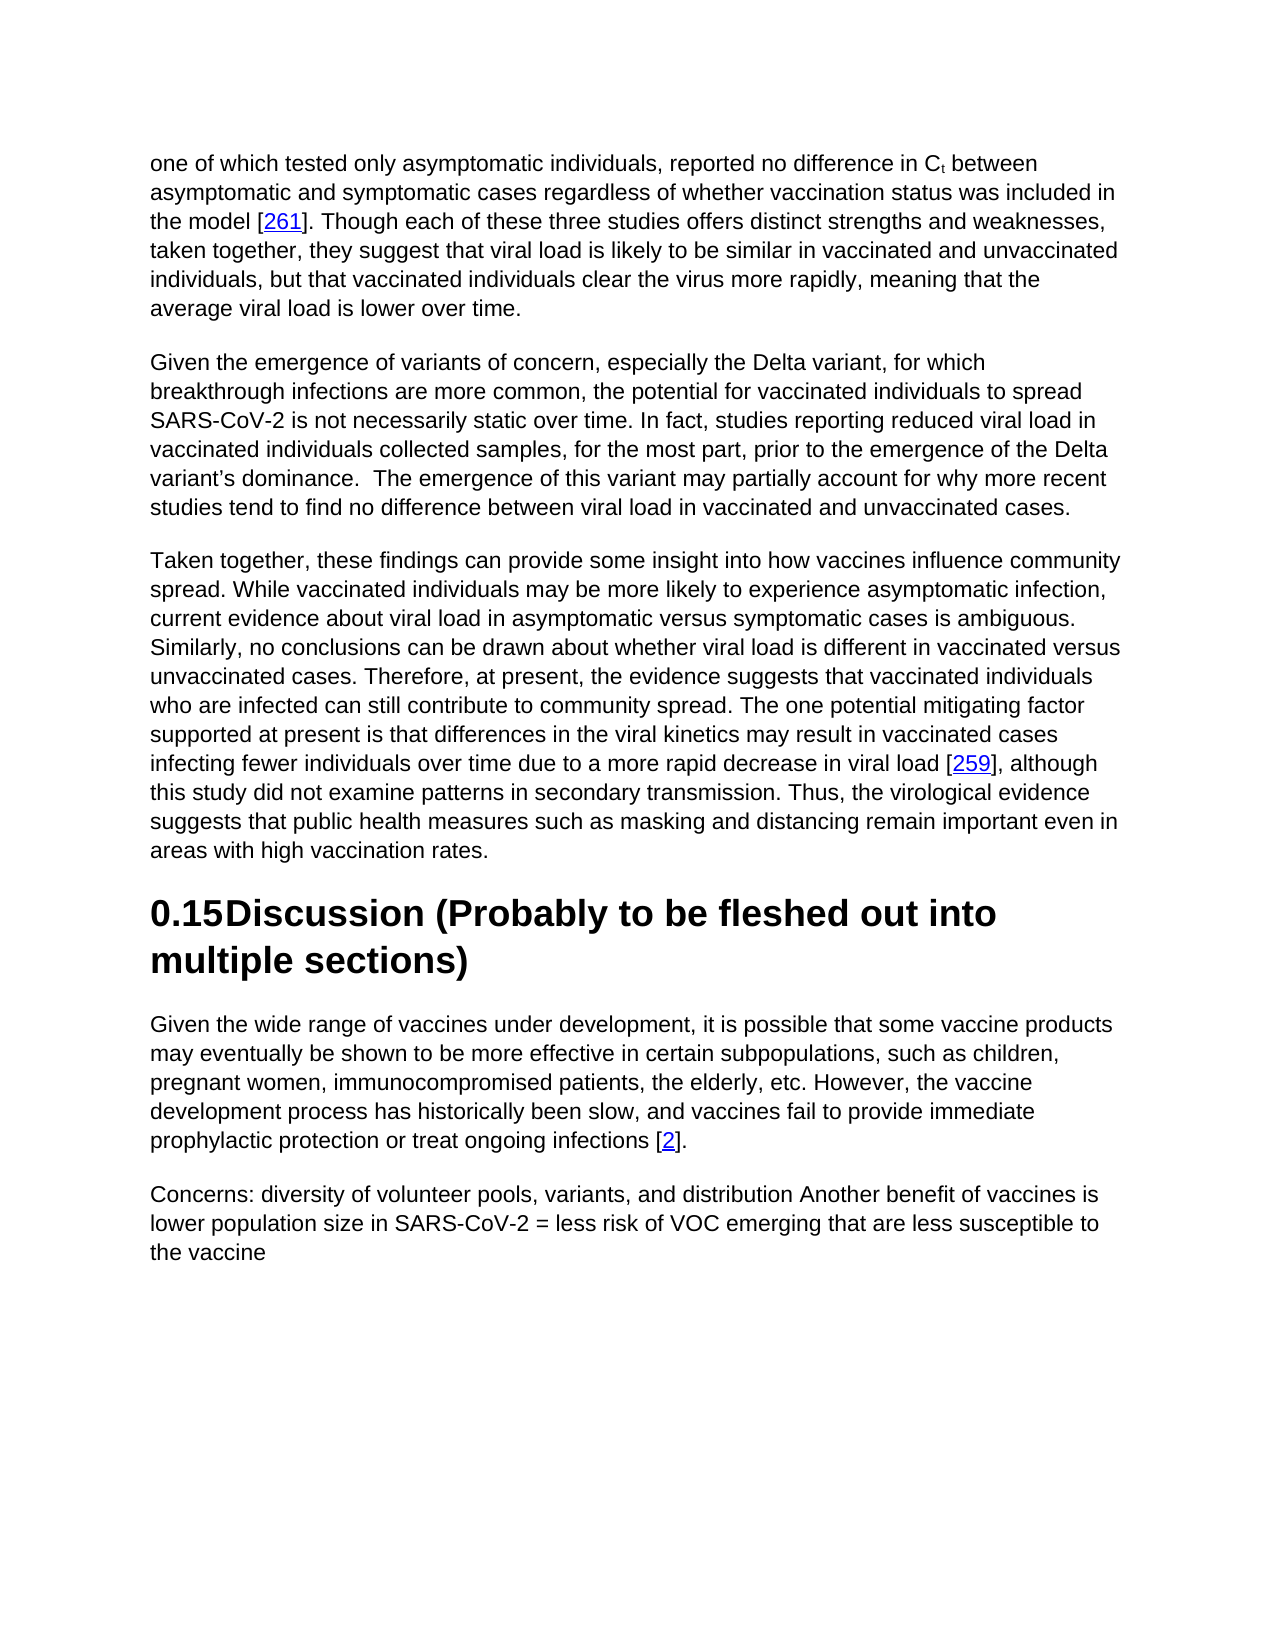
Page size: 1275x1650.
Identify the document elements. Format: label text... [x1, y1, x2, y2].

text Taken together, these findings can provide some insight into how vaccines influence community spread. While vaccinated individuals may be more likely to experience asymptomatic infection, current evidence about viral load in asymptomatic versus symptomatic cases is ambiguous. Similarly, no conclusions can be drawn about whether viral load is different in vaccinated versus unvaccinated cases. Therefore, at present, the evidence suggests that vaccinated individuals who are infected can still contribute to community spread. The one potential mitigating factor supported at present is that differences in the viral kinetics may result in vaccinated cases infecting fewer individuals over time due to a more rapid decrease in viral load [259], although this study did not examine patterns in secondary transmission. Thus, the virological evidence suggests that public health measures such as masking and distancing remain important even in areas with high vaccination rates. [150, 547, 1125, 863]
subtitle 0.15 Discussion (Probably to be fleshed out into multiple sections) [150, 891, 1125, 982]
text Given the wide range of vaccines under development, it is possible that some vaccine products may eventually be shown to be more effective in certain subpopulations, such as children, pregnant women, immunocompromised patients, the elderly, etc. However, the vaccine development process has historically been slow, and vaccines fail to provide immediate prophylactic protection or treat ongoing infections [2]. [150, 1011, 1125, 1153]
text Concerns: diversity of volunteer pools, variants, and distribution Another benefit of vaccines is lower population size in SARS-CoV-2 = less risk of VOC emerging that are less susceptible to the vaccine [150, 1181, 1125, 1265]
text Given the emergence of variants of concern, especially the Delta variant, for which breakthrough infections are more common, the potential for vaccinated individuals to spread SARS-CoV-2 is not necessarily static over time. In fact, studies reporting reduced viral load in vaccinated individuals collected samples, for the most part, prior to the emergence of the Delta variant’s dominance. The emergence of this variant may partially account for why more recent studies tend to find no difference between viral load in vaccinated and unvaccinated cases. [150, 349, 1125, 520]
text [150, 150, 1125, 321]
